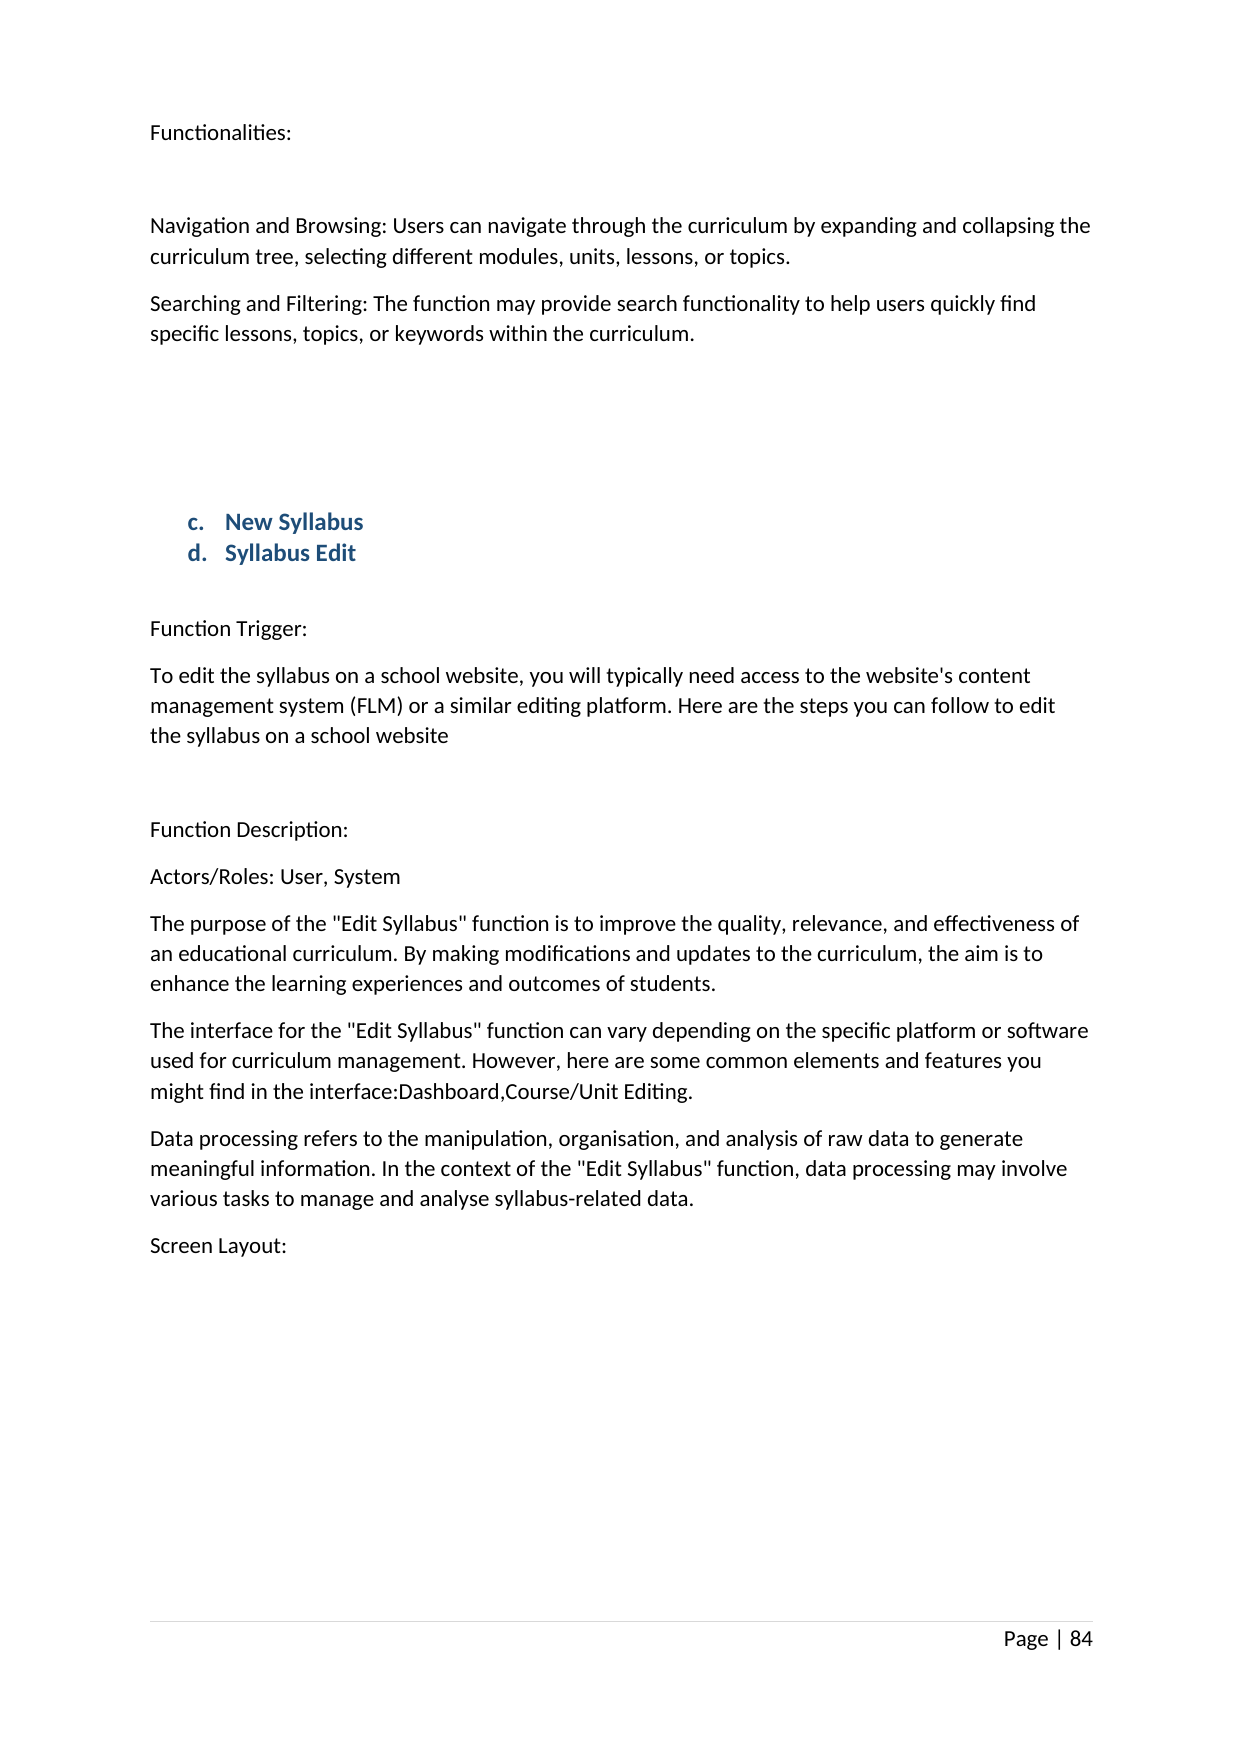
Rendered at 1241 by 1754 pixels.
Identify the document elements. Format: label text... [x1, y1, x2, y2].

text Actors/Roles: User, System [150, 862, 1093, 890]
text Searching and Filtering: The function may provide search functionality to help users quickly find specific lessons, topics, or keywords within the curriculum. [150, 289, 1093, 347]
text Data processing refers to the manipulation, organisation, and analysis of raw data to generate meaningful information. In the context of the "Edit Syllabus" function, data processing may involve various tasks to manage and analyse syllabus-related data. [150, 1124, 1093, 1212]
text The purpose of the "Edit Syllabus" function is to improve the quality, relevance, and effectiveness of an educational curriculum. By making modifications and updates to the curriculum, the aim is to enhance the learning experiences and outcomes of students. [150, 909, 1093, 998]
subtitle Syllabus Edit [187, 537, 1093, 567]
text Function Description: [150, 815, 1093, 843]
text The interface for the "Edit Syllabus" function can vary depending on the specific platform or software used for curriculum management. However, here are some common elements and features you might find in the interface:Dashboard,Course/Unit Editing. [150, 1016, 1093, 1105]
text Navigation and Browsing: Users can navigate through the curriculum by expanding and collapsing the curriculum tree, selecting different modules, units, lessons, or topics. [150, 212, 1093, 270]
text Screen Layout: [150, 1231, 1093, 1259]
subtitle New Syllabus [187, 506, 1093, 537]
text To edit the syllabus on a school website, you will typically need access to the website's content management system (FLM) or a similar editing platform. Here are the steps you can follow to edit the syllabus on a school website [150, 661, 1093, 750]
text Function Trigger: [150, 614, 1093, 642]
text Functionalities: [150, 118, 1093, 146]
